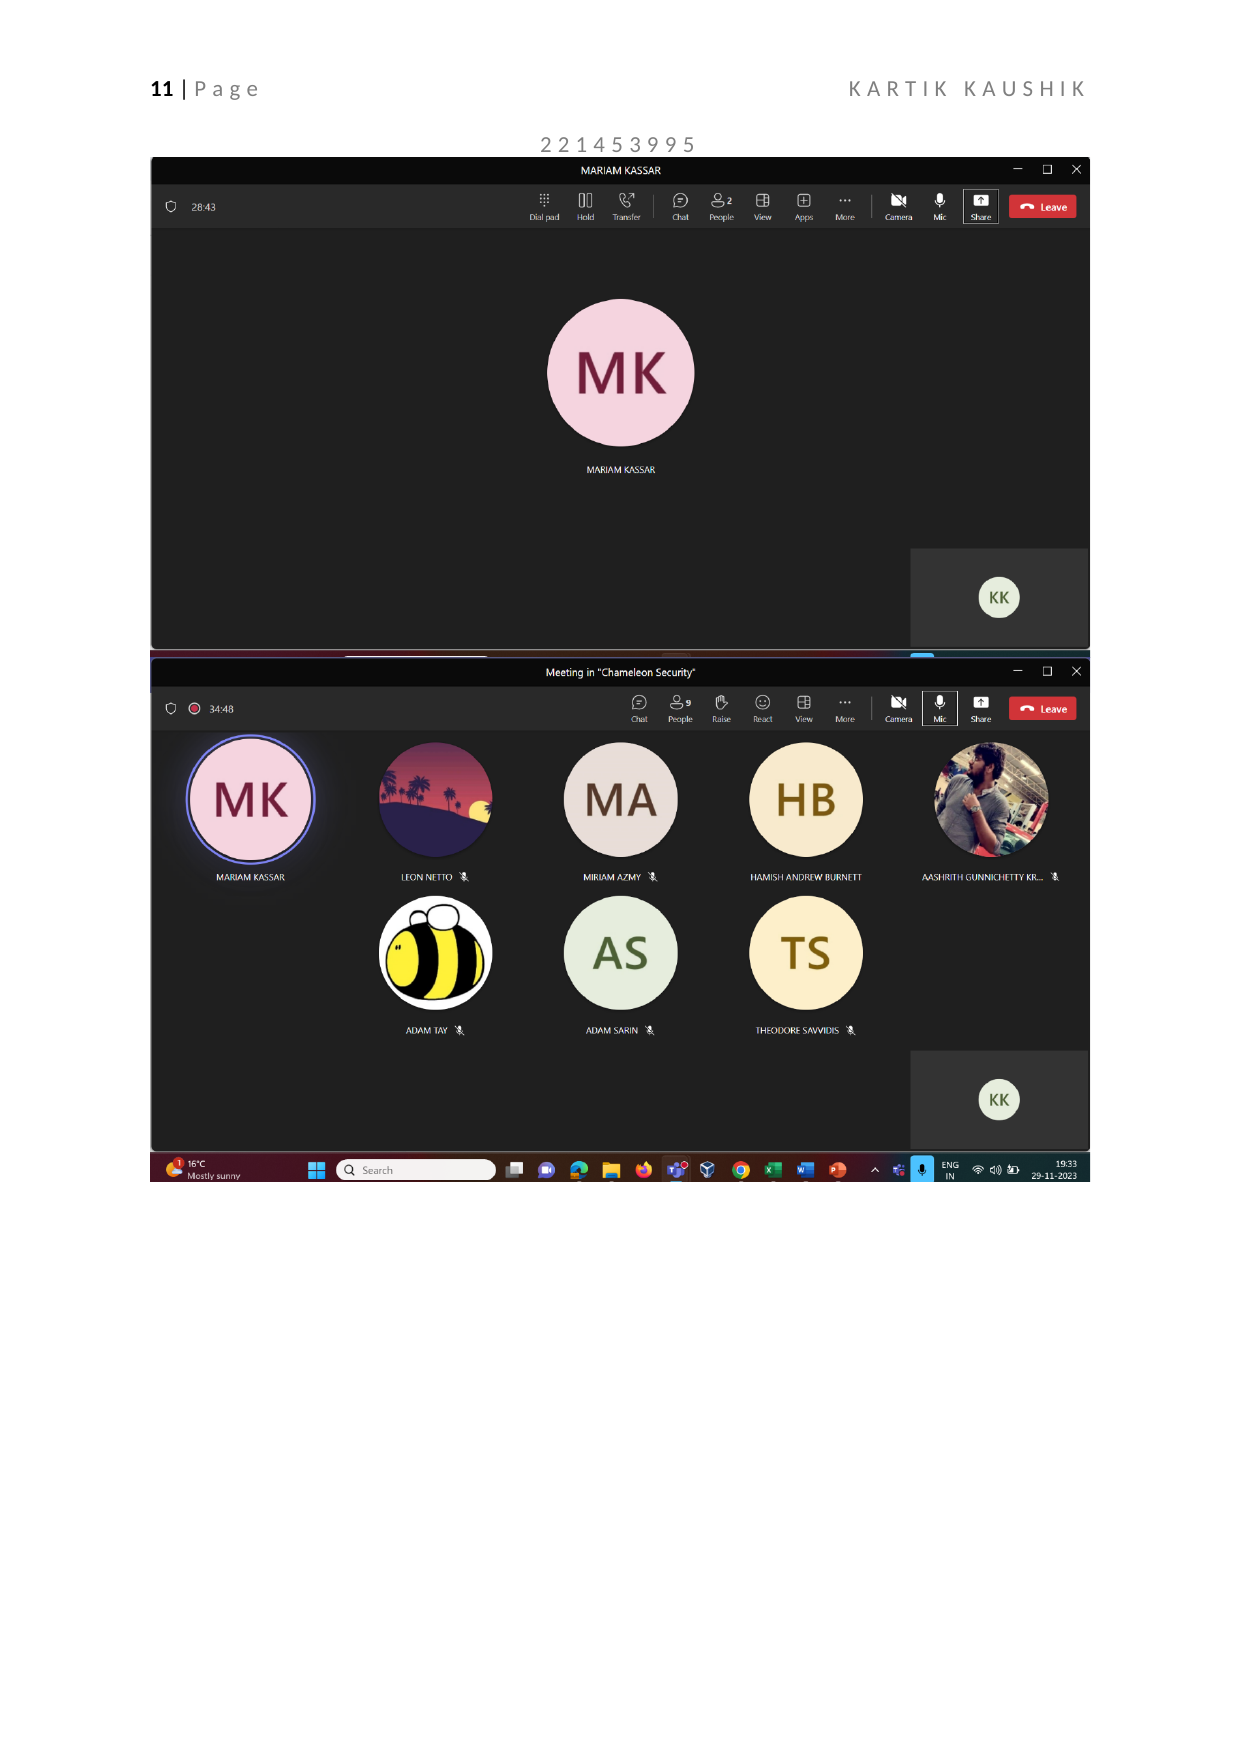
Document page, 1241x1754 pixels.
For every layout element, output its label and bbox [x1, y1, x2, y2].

picture [150, 157, 1091, 1182]
